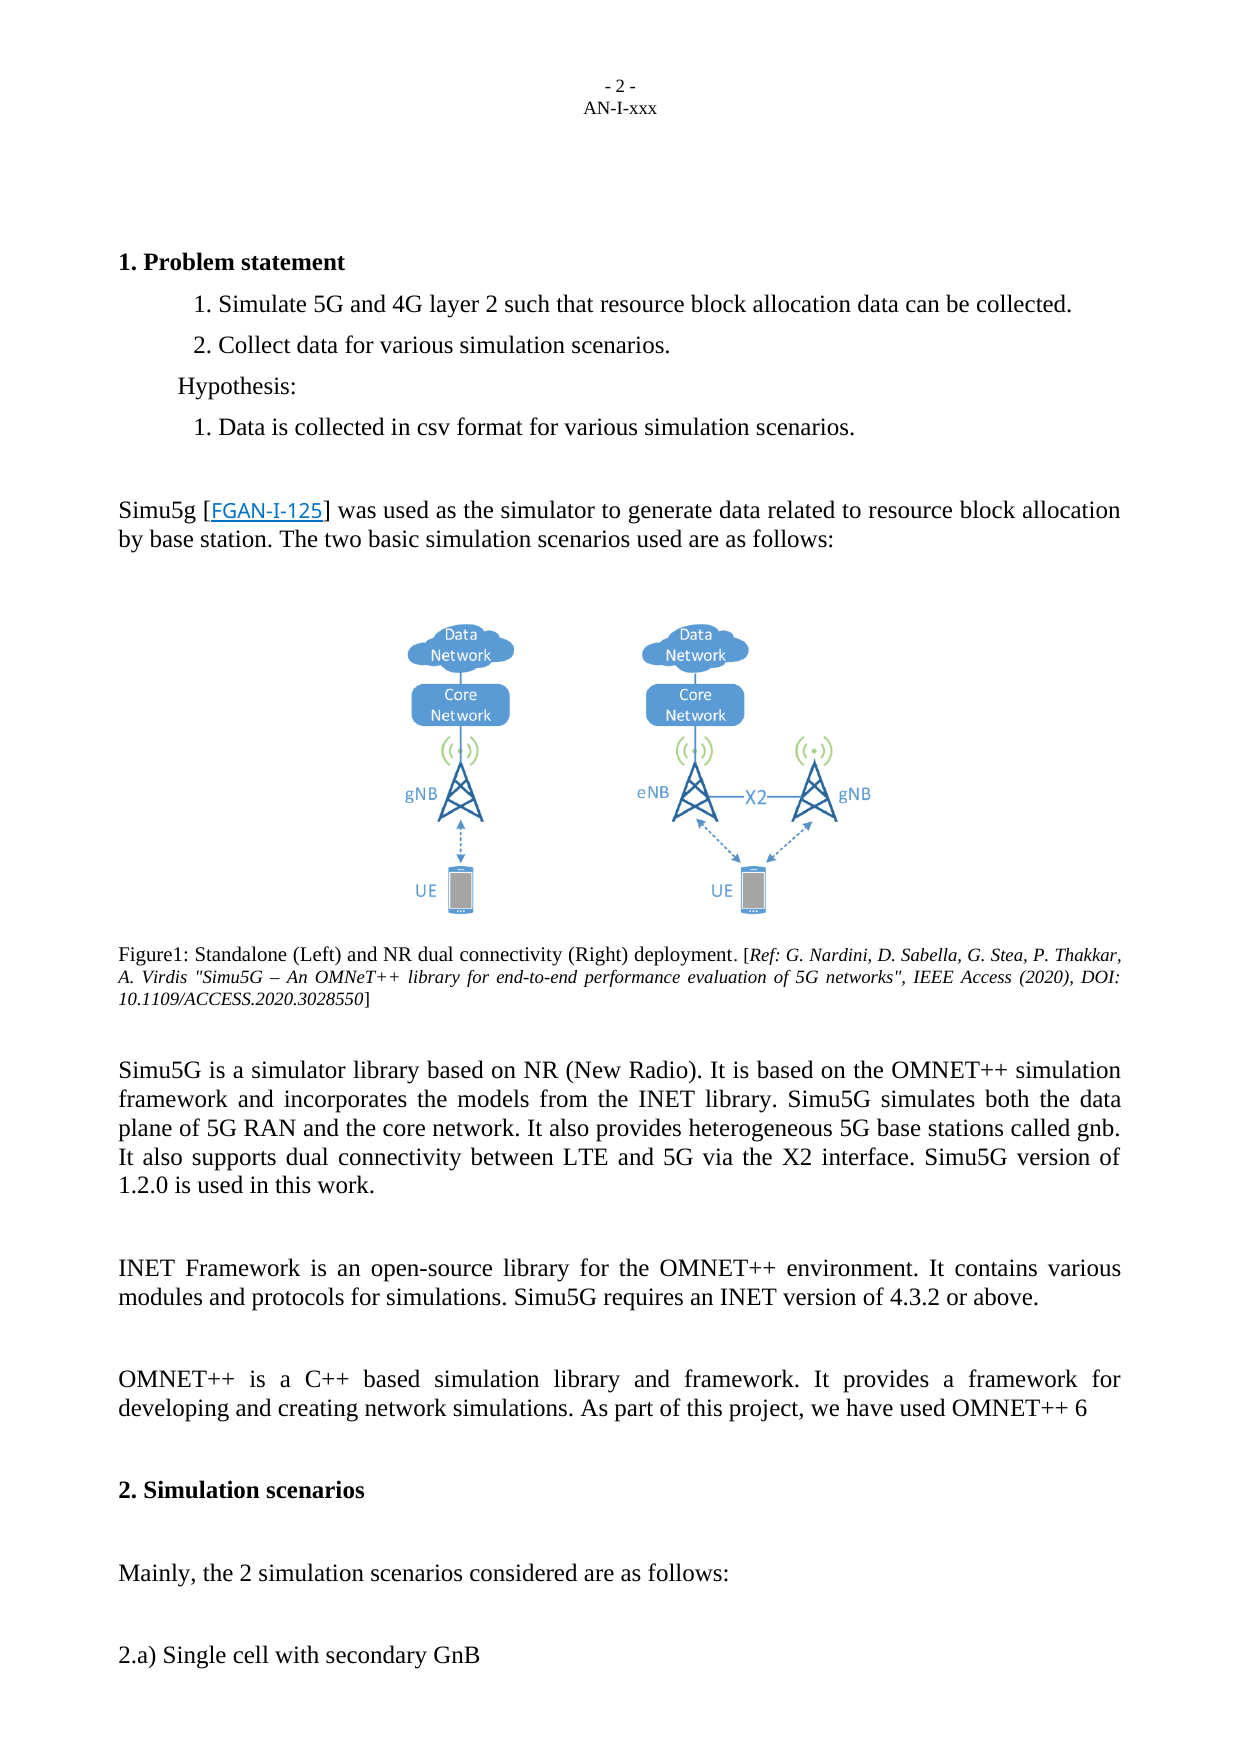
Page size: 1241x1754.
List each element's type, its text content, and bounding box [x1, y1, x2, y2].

text 1. Problem statement [118, 247, 1122, 276]
picture [361, 606, 879, 930]
text 2. Collect data for various simulation scenarios. [177, 330, 1122, 359]
text Figure1: Standalone (Left) and NR dual connectivity (Right) deployment. [Ref: G. Nardini, D. Sabella, G. Stea, P. Thakkar, A. Virdis "Simu5G – An OMNeT++ library for end-to-end performance evaluation of 5G networks", IEEE Access (2020), DOI: 10.1109/ACCESS.2020.3028550] [118, 942, 1122, 1009]
text 2. Simulation scenarios [118, 1476, 1122, 1504]
text Simu5g [FGAN-I-125] was used as the simulator to generate data related to resource block allocation by base station. The two basic simulation scenarios used are as follows: [118, 495, 1122, 553]
text INET Framework is an open-source library for the OMNET++ environment. It contains various modules and protocols for simulations. Simu5G requires an INET version of 4.3.2 or above. [118, 1253, 1122, 1311]
text 2.a) Single cell with secondary GnB [118, 1641, 1122, 1669]
text Mainly, the 2 simulation scenarios considered are as follows: [118, 1558, 1122, 1587]
text 1. Data is collected in csv format for various simulation scenarios. [177, 412, 1122, 441]
text Simu5G is a simulator library based on NR (New Radio). It is based on the OMNET++ simulation framework and incorporates the models from the INET library. Simu5G simulates both the data plane of 5G RAN and the core network. It also provides heterogeneous 5G base stations called gnb. It also supports dual connectivity between LTE and 5G via the X2 interface. Simu5G version of 1.2.0 is used in this work. [118, 1056, 1122, 1199]
text OMNET++ is a C++ based simulation library and framework. It provides a framework for developing and creating network simulations. As part of this project, we have used OMNET++ 6 [118, 1364, 1122, 1422]
text 1. Simulate 5G and 4G layer 2 such that resource block allocation data can be collected. [177, 289, 1122, 317]
text Hypothesis: [177, 371, 1122, 400]
